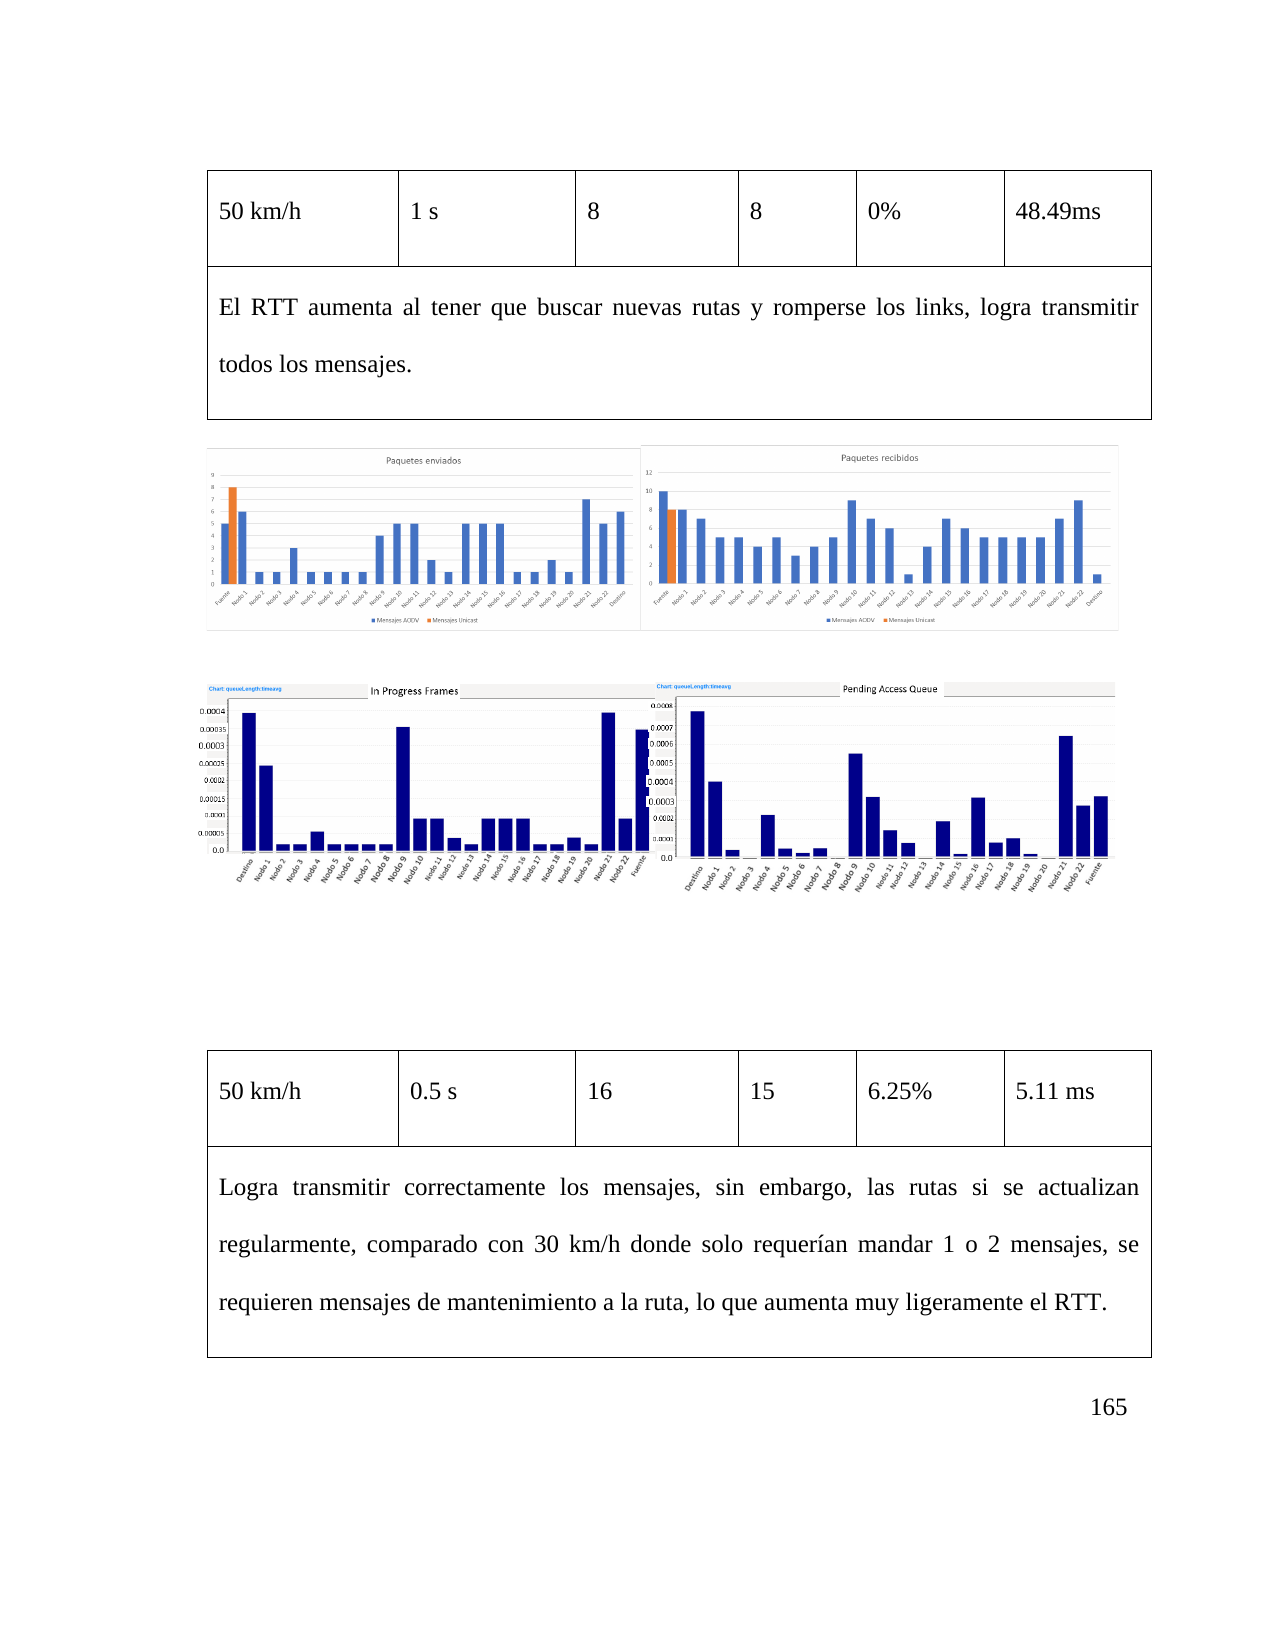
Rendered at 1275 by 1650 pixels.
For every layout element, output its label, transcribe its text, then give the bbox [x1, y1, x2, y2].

table_header 6.25% [857, 1051, 1004, 1146]
picture [906, 860, 928, 890]
picture [301, 856, 323, 884]
table_cell Logra transmitir correctamente los mensajes, sin embargo, las rutas si se actualizan regularmente, comparado con 30 km/h donde solo requerían mandar 1 o 2 mensajes, se requieren mensajes de mantenimiento a la ruta, lo que aumenta muy ligeramente el RTT. [208, 1147, 1151, 1357]
table_header 0.5 s [399, 1051, 575, 1146]
picture [889, 860, 909, 890]
picture [941, 860, 963, 891]
table_header 48.49ms [1005, 171, 1151, 266]
picture [958, 861, 981, 892]
table_header 16 [576, 1051, 738, 1146]
picture [853, 861, 877, 894]
picture [351, 856, 374, 886]
picture [836, 860, 861, 893]
picture [1083, 860, 1104, 886]
picture [317, 855, 341, 886]
picture [974, 861, 996, 891]
picture [267, 855, 289, 883]
picture [284, 856, 305, 884]
table_header 0% [857, 171, 1004, 266]
table_header 8 [576, 171, 738, 266]
table_header 5.11 ms [1005, 1051, 1151, 1146]
table_header 1 s [399, 171, 575, 266]
picture [766, 862, 792, 895]
picture [784, 860, 808, 892]
table_header 8 [739, 171, 856, 266]
table_header 50 km/h [208, 171, 398, 266]
picture [1009, 861, 1032, 893]
picture [802, 863, 825, 894]
picture [1062, 861, 1085, 893]
picture [251, 856, 273, 884]
picture [423, 855, 443, 882]
picture [682, 863, 706, 893]
picture [923, 860, 947, 891]
picture [234, 856, 256, 884]
picture [1046, 860, 1068, 890]
table_cell El RTT aumenta al tener que buscar nuevas rutas y romperse los links, logra transmitir todos los mensajes. [208, 267, 1151, 419]
table_header 50 km/h [208, 1051, 398, 1146]
table_header 15 [739, 1051, 856, 1146]
picture [556, 855, 578, 885]
picture [1025, 861, 1049, 894]
picture [874, 862, 895, 890]
picture [733, 863, 756, 893]
picture [206, 445, 1119, 631]
picture [750, 863, 773, 893]
picture [196, 681, 1116, 893]
picture [699, 863, 722, 893]
picture [717, 862, 739, 892]
